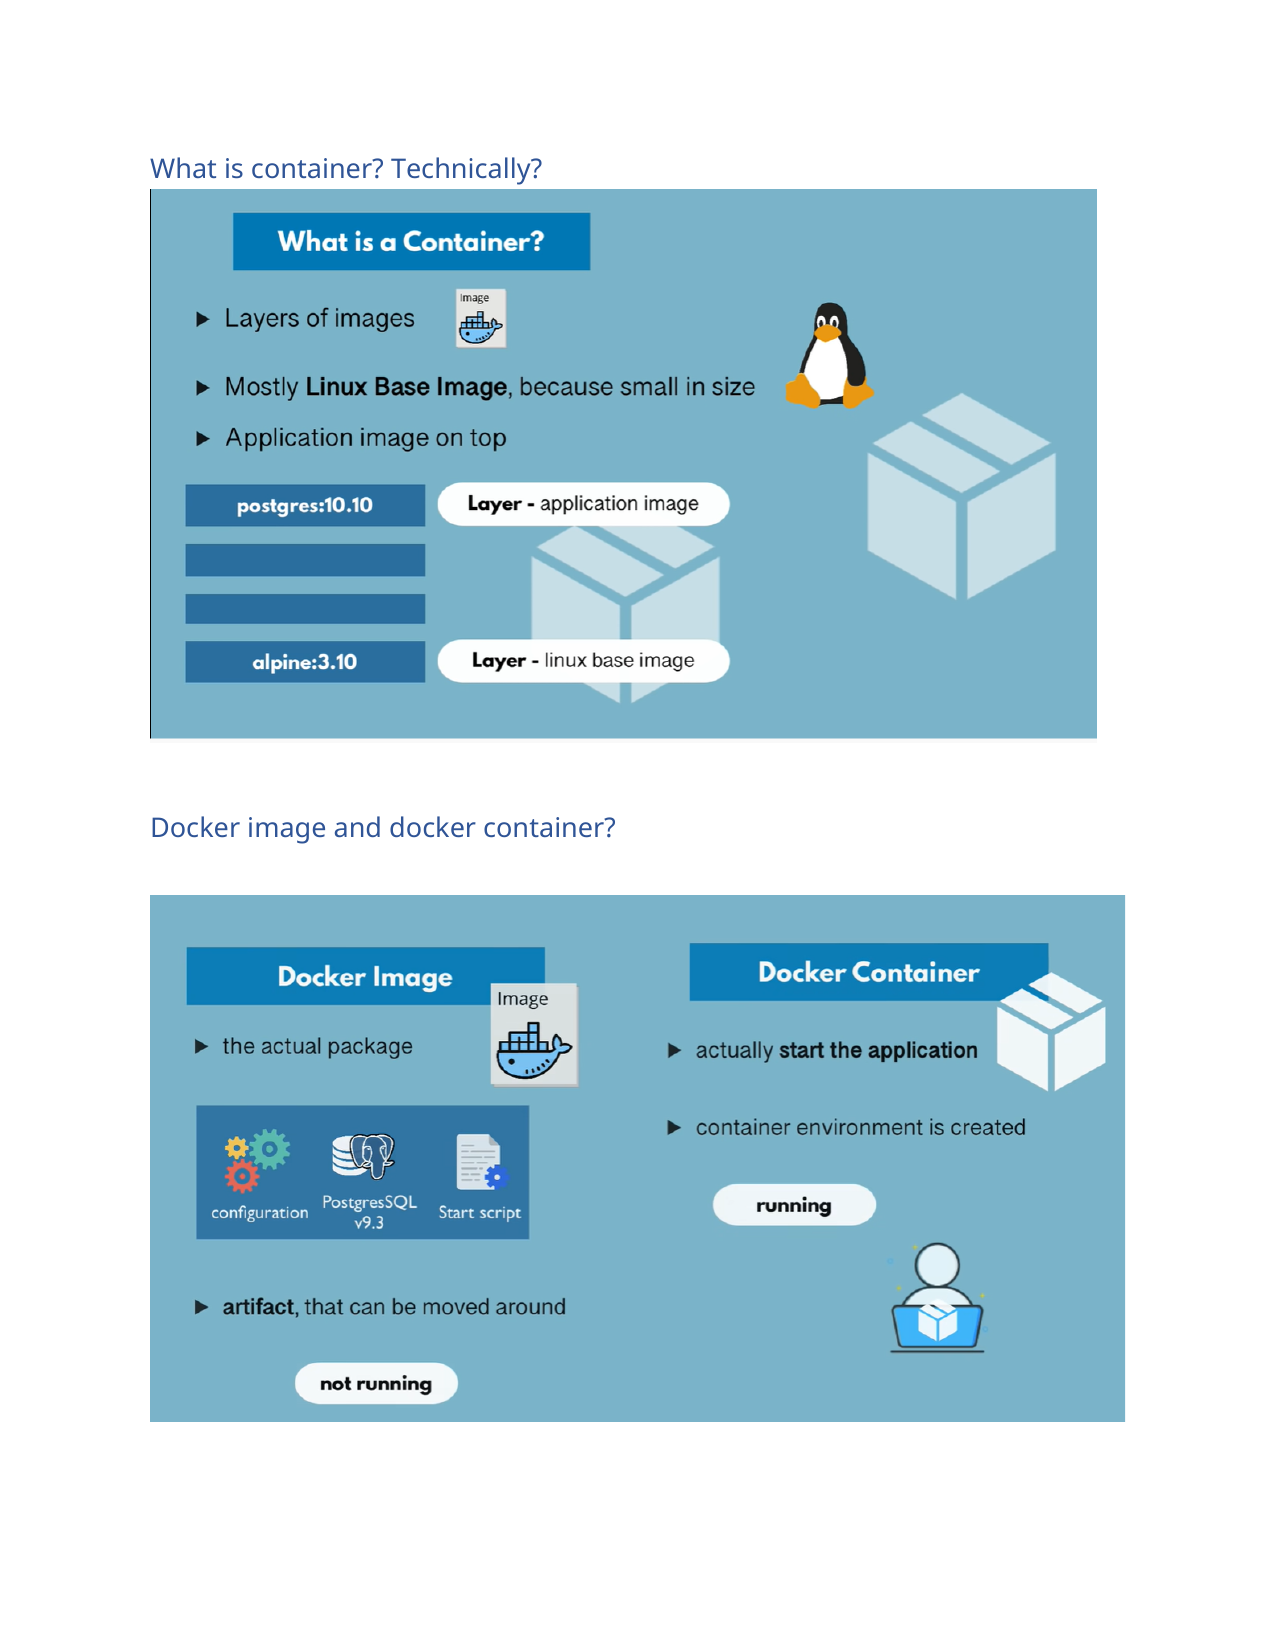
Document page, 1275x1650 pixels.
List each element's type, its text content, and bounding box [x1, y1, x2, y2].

subtitle What is container? Technically? [150, 150, 1125, 187]
picture [150, 895, 1125, 1422]
subtitle Docker image and docker container? [150, 809, 1125, 846]
picture [150, 189, 1097, 743]
